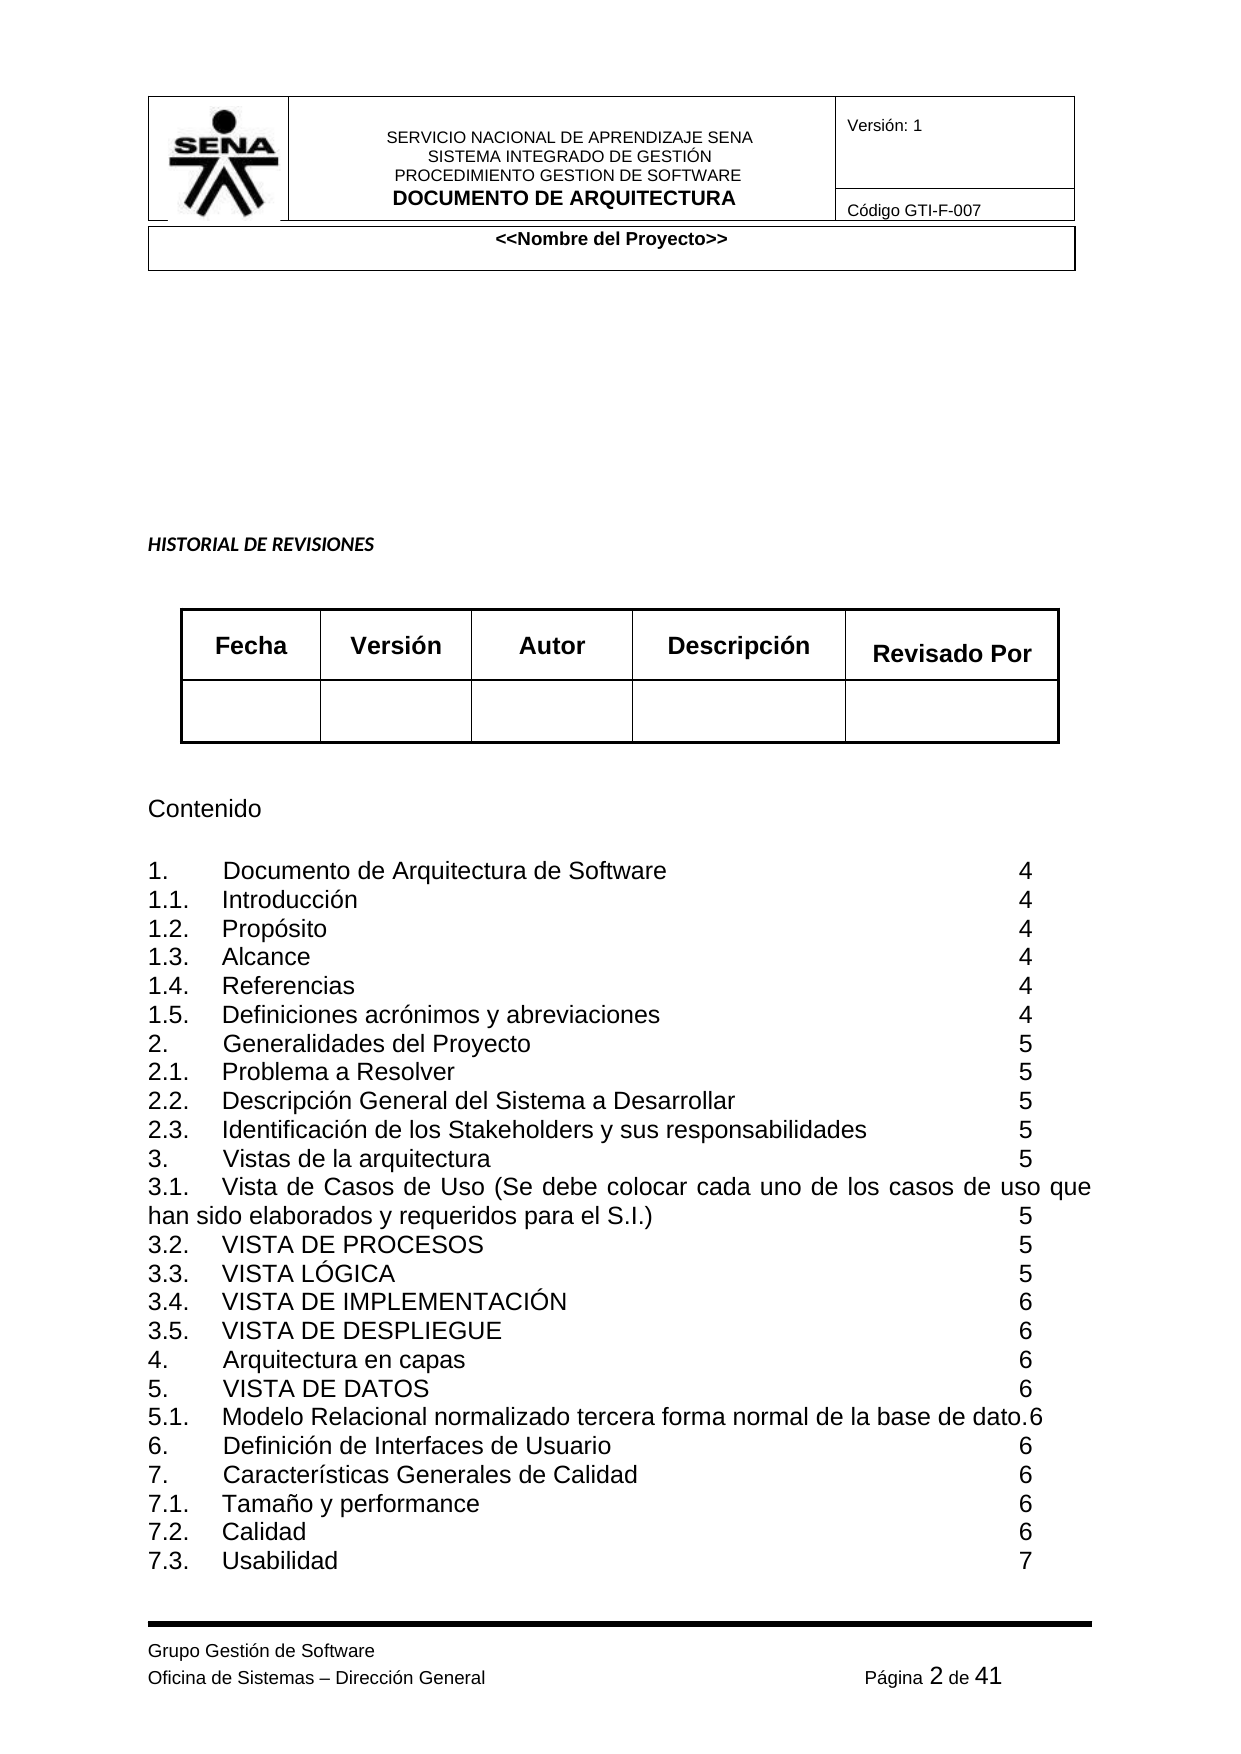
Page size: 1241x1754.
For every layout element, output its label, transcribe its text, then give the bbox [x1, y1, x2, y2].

text Contenido [148, 794, 1092, 823]
table_cell [633, 681, 845, 741]
table_cell [183, 681, 320, 741]
table_cell [321, 681, 471, 741]
table_header Descripción [633, 611, 845, 679]
table_cell [846, 681, 1057, 741]
table_header Fecha [183, 611, 320, 679]
table_header Versión [321, 611, 471, 679]
text HISTORIAL DE REVISIONES [148, 531, 1092, 557]
picture [167, 106, 281, 221]
table_header Autor [472, 611, 632, 679]
table_cell [472, 681, 632, 741]
table_header Revisado Por [846, 611, 1057, 679]
